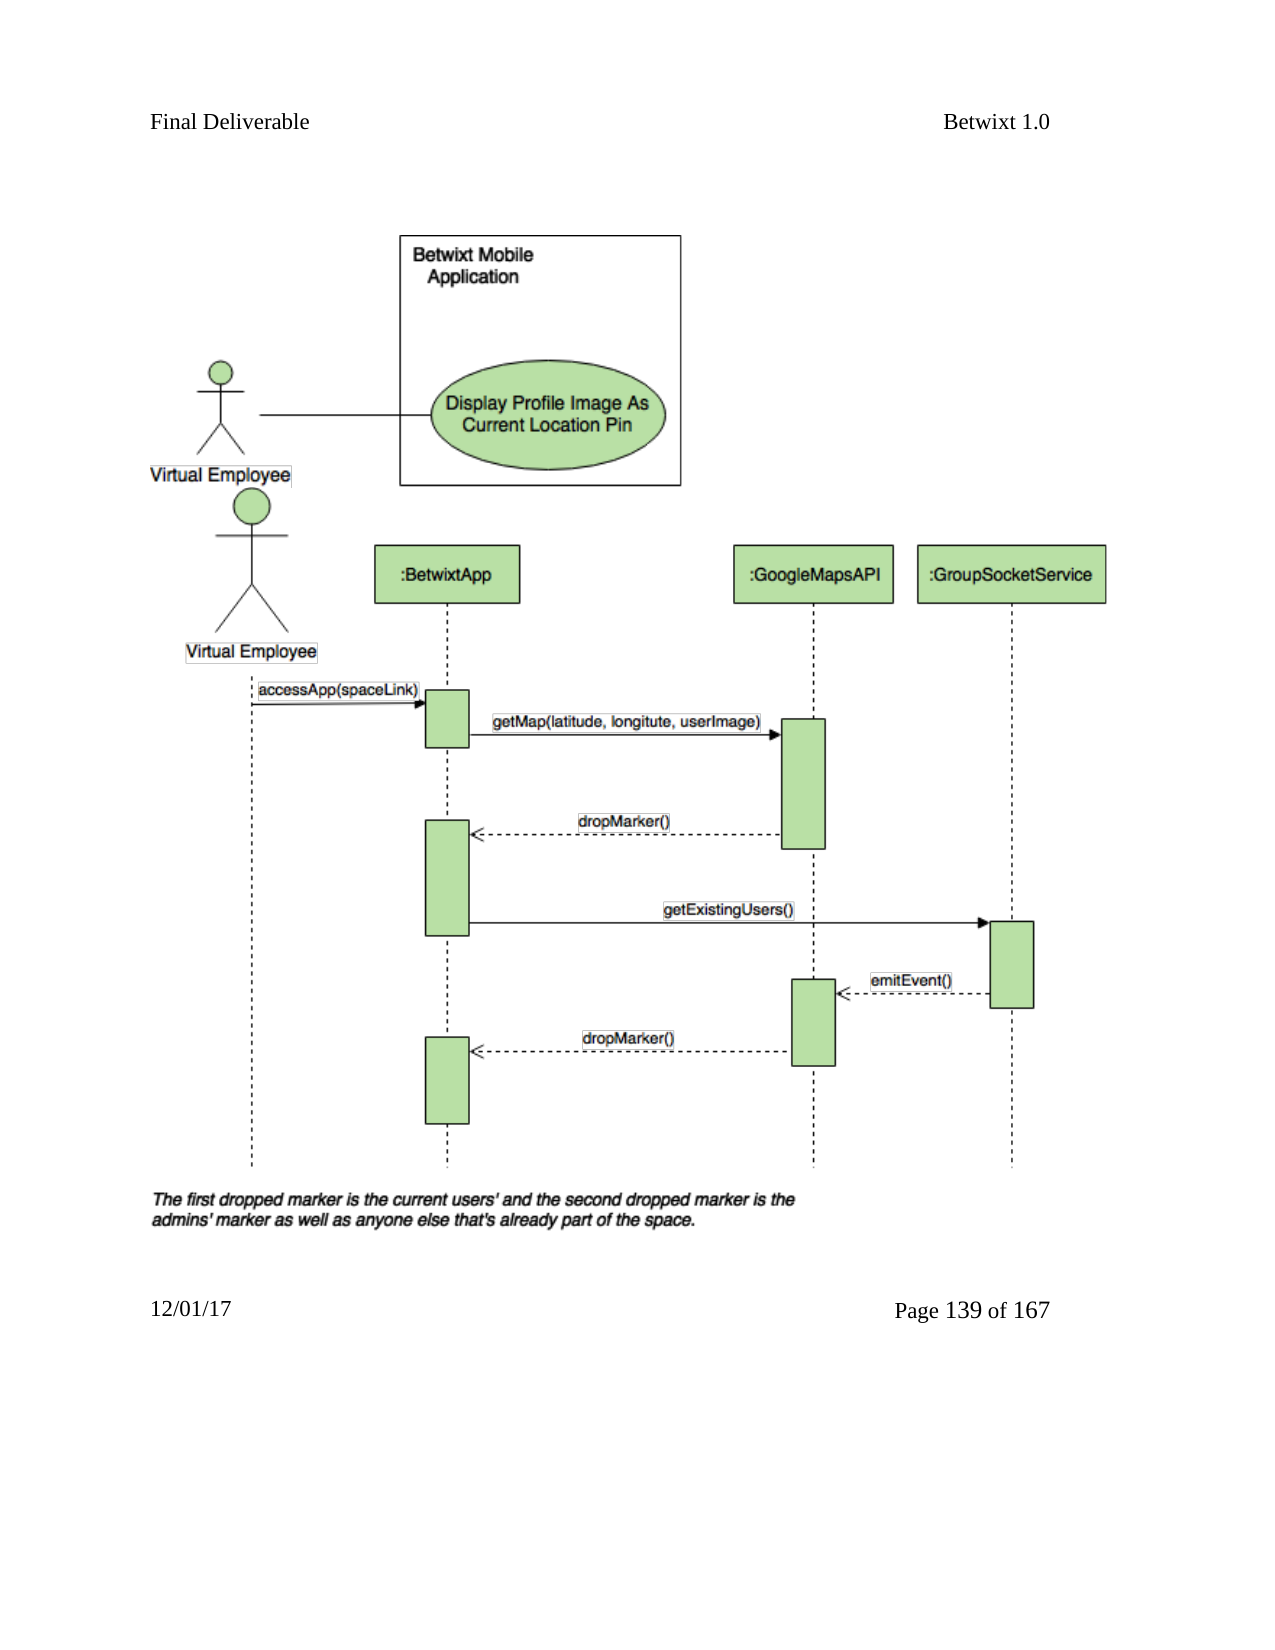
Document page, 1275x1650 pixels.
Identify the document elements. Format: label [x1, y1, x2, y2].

picture [150, 235, 1107, 1242]
